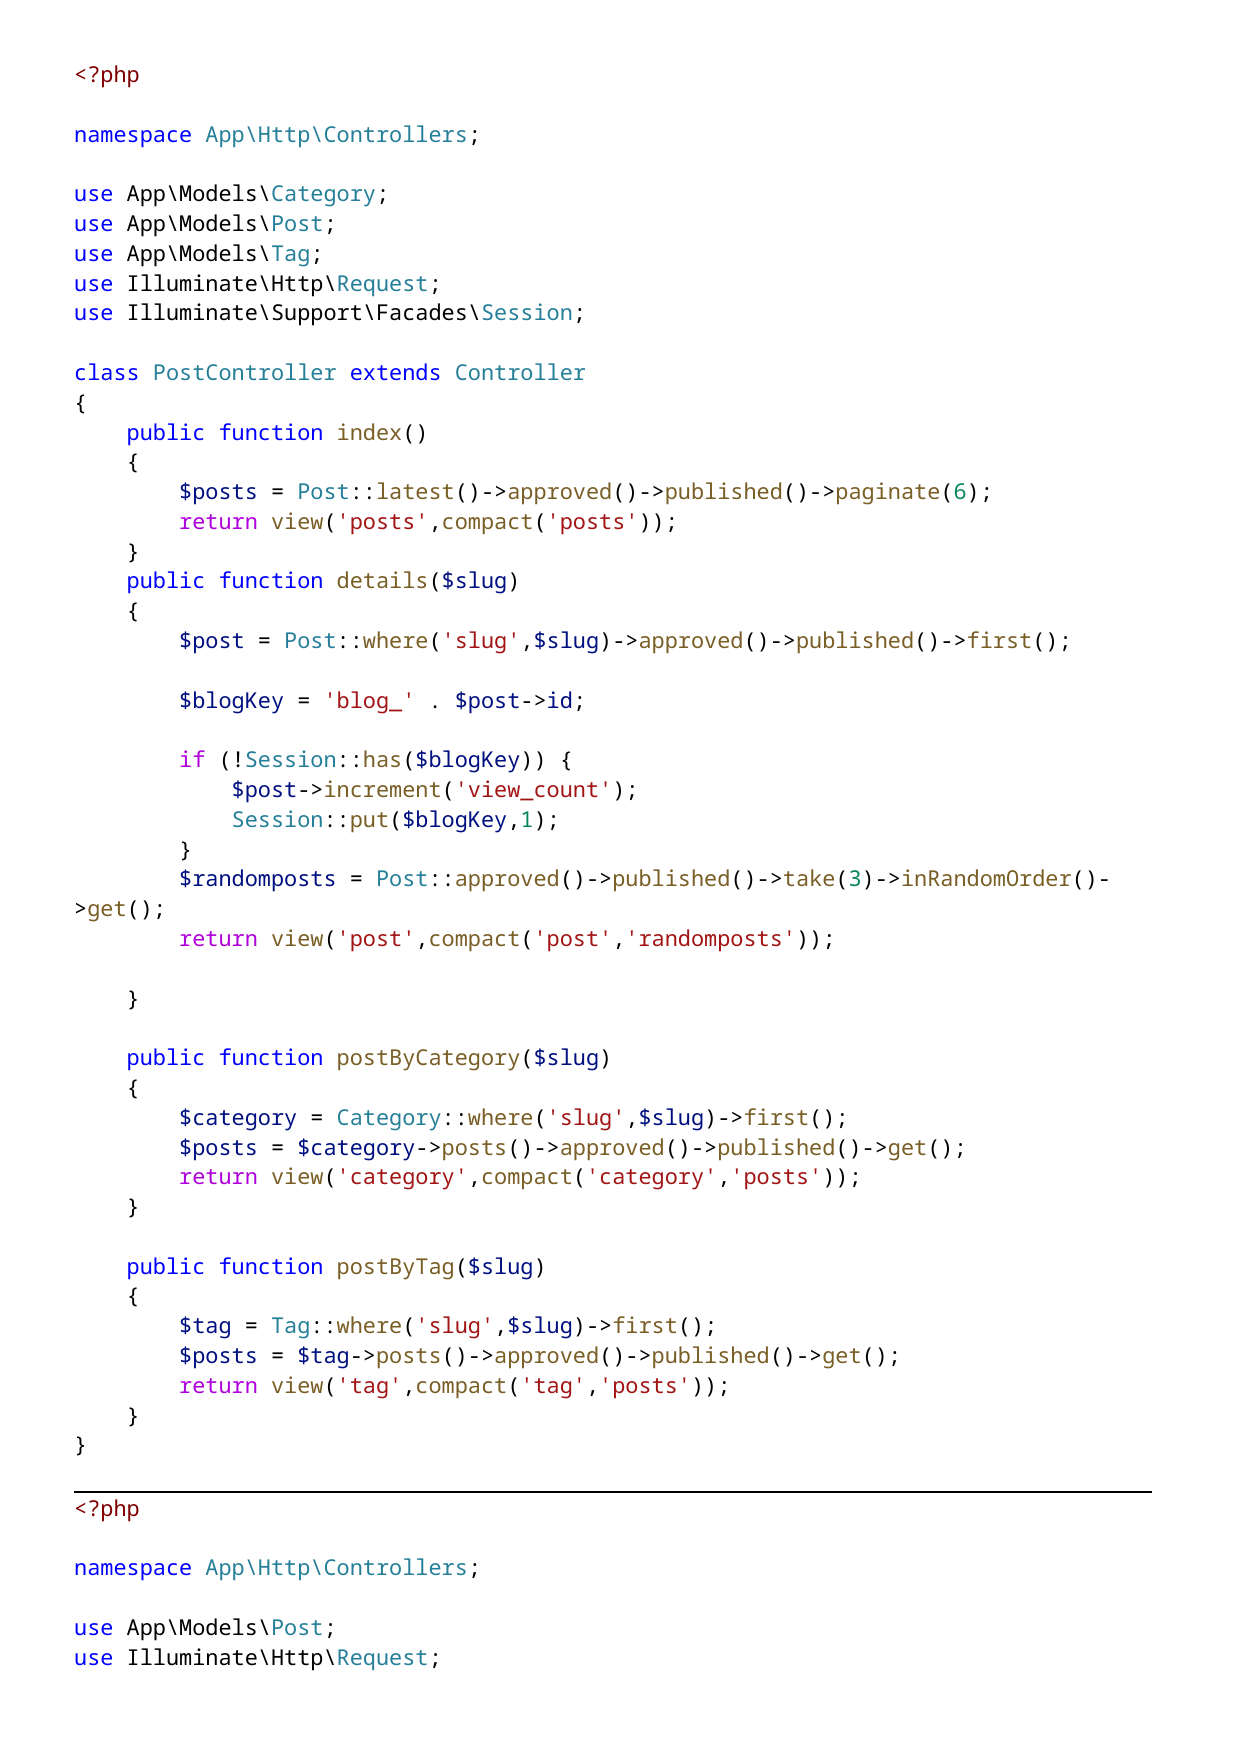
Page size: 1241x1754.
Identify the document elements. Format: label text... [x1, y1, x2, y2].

text return view('category',compact('category','posts')); [74, 1161, 1152, 1191]
text } [74, 536, 1152, 566]
text $posts = $category->posts()->approved()->published()->get(); [74, 1132, 1152, 1161]
text if (!Session::has($blogKey)) { [74, 744, 1152, 774]
text $post = Post::where('slug',$slug)->approved()->published()->first(); [74, 625, 1152, 655]
text use Illuminate\Http\Request; [74, 268, 1152, 297]
text $posts = $tag->posts()->approved()->published()->get(); [74, 1340, 1152, 1370]
text } [74, 834, 1152, 863]
text return view('posts',compact('posts')); [74, 506, 1152, 536]
text use App\Models\Category; [74, 178, 1152, 208]
text } [74, 1400, 1152, 1429]
text <?php [74, 59, 1152, 89]
text class PostController extends Controller [74, 357, 1152, 387]
text } [74, 983, 1152, 1012]
text return view('post',compact('post','randomposts')); [74, 923, 1152, 953]
text use App\Models\Post; [74, 1612, 1152, 1642]
text public function details($slug) [74, 566, 1152, 595]
text public function postByTag($slug) [74, 1251, 1152, 1281]
text namespace App\Http\Controllers; [74, 119, 1152, 148]
text $category = Category::where('slug',$slug)->first(); [74, 1102, 1152, 1132]
text use Illuminate\Http\Request; [74, 1642, 1152, 1671]
text { [74, 1072, 1152, 1102]
text { [74, 446, 1152, 476]
text { [74, 1281, 1152, 1310]
text $tag = Tag::where('slug',$slug)->first(); [74, 1310, 1152, 1340]
text public function index() [74, 417, 1152, 446]
text $post->increment('view_count'); [74, 774, 1152, 804]
text public function postByCategory($slug) [74, 1042, 1152, 1072]
text use Illuminate\Support\Facades\Session; [74, 297, 1152, 327]
text use App\Models\Tag; [74, 238, 1152, 268]
text <?php [74, 1493, 1152, 1522]
text use App\Models\Post; [74, 208, 1152, 238]
text $posts = Post::latest()->approved()->published()->paginate(6); [74, 476, 1152, 506]
text } [74, 1429, 1152, 1459]
text Session::put($blogKey,1); [74, 804, 1152, 834]
text return view('tag',compact('tag','posts')); [74, 1370, 1152, 1400]
text $randomposts = Post::approved()->published()->take(3)->inRandomOrder()->get(); [74, 863, 1152, 923]
text { [74, 387, 1152, 417]
text { [74, 595, 1152, 625]
text namespace App\Http\Controllers; [74, 1552, 1152, 1582]
text } [74, 1191, 1152, 1221]
text $blogKey = 'blog_' . $post->id; [74, 685, 1152, 714]
